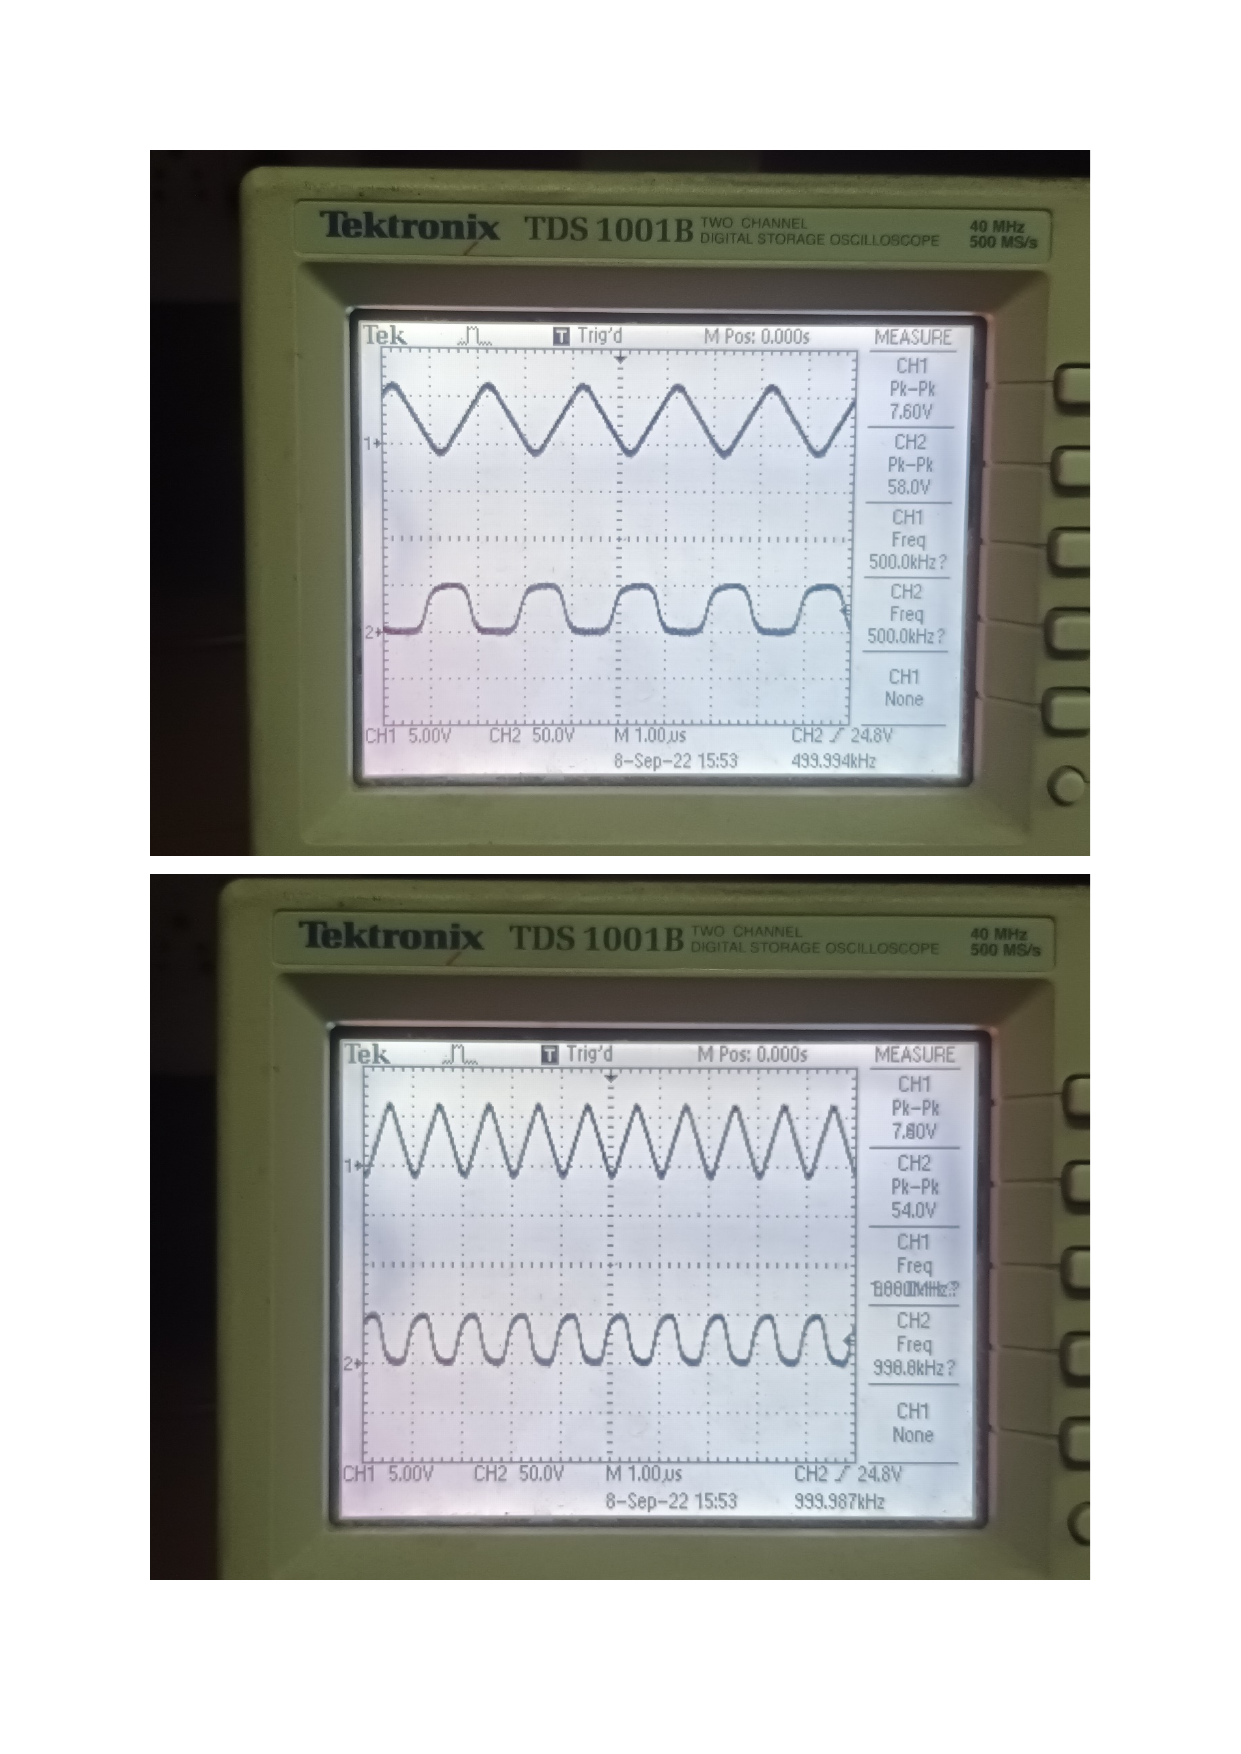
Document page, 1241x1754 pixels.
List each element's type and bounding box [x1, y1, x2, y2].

picture [150, 874, 1091, 1580]
picture [150, 150, 1091, 856]
